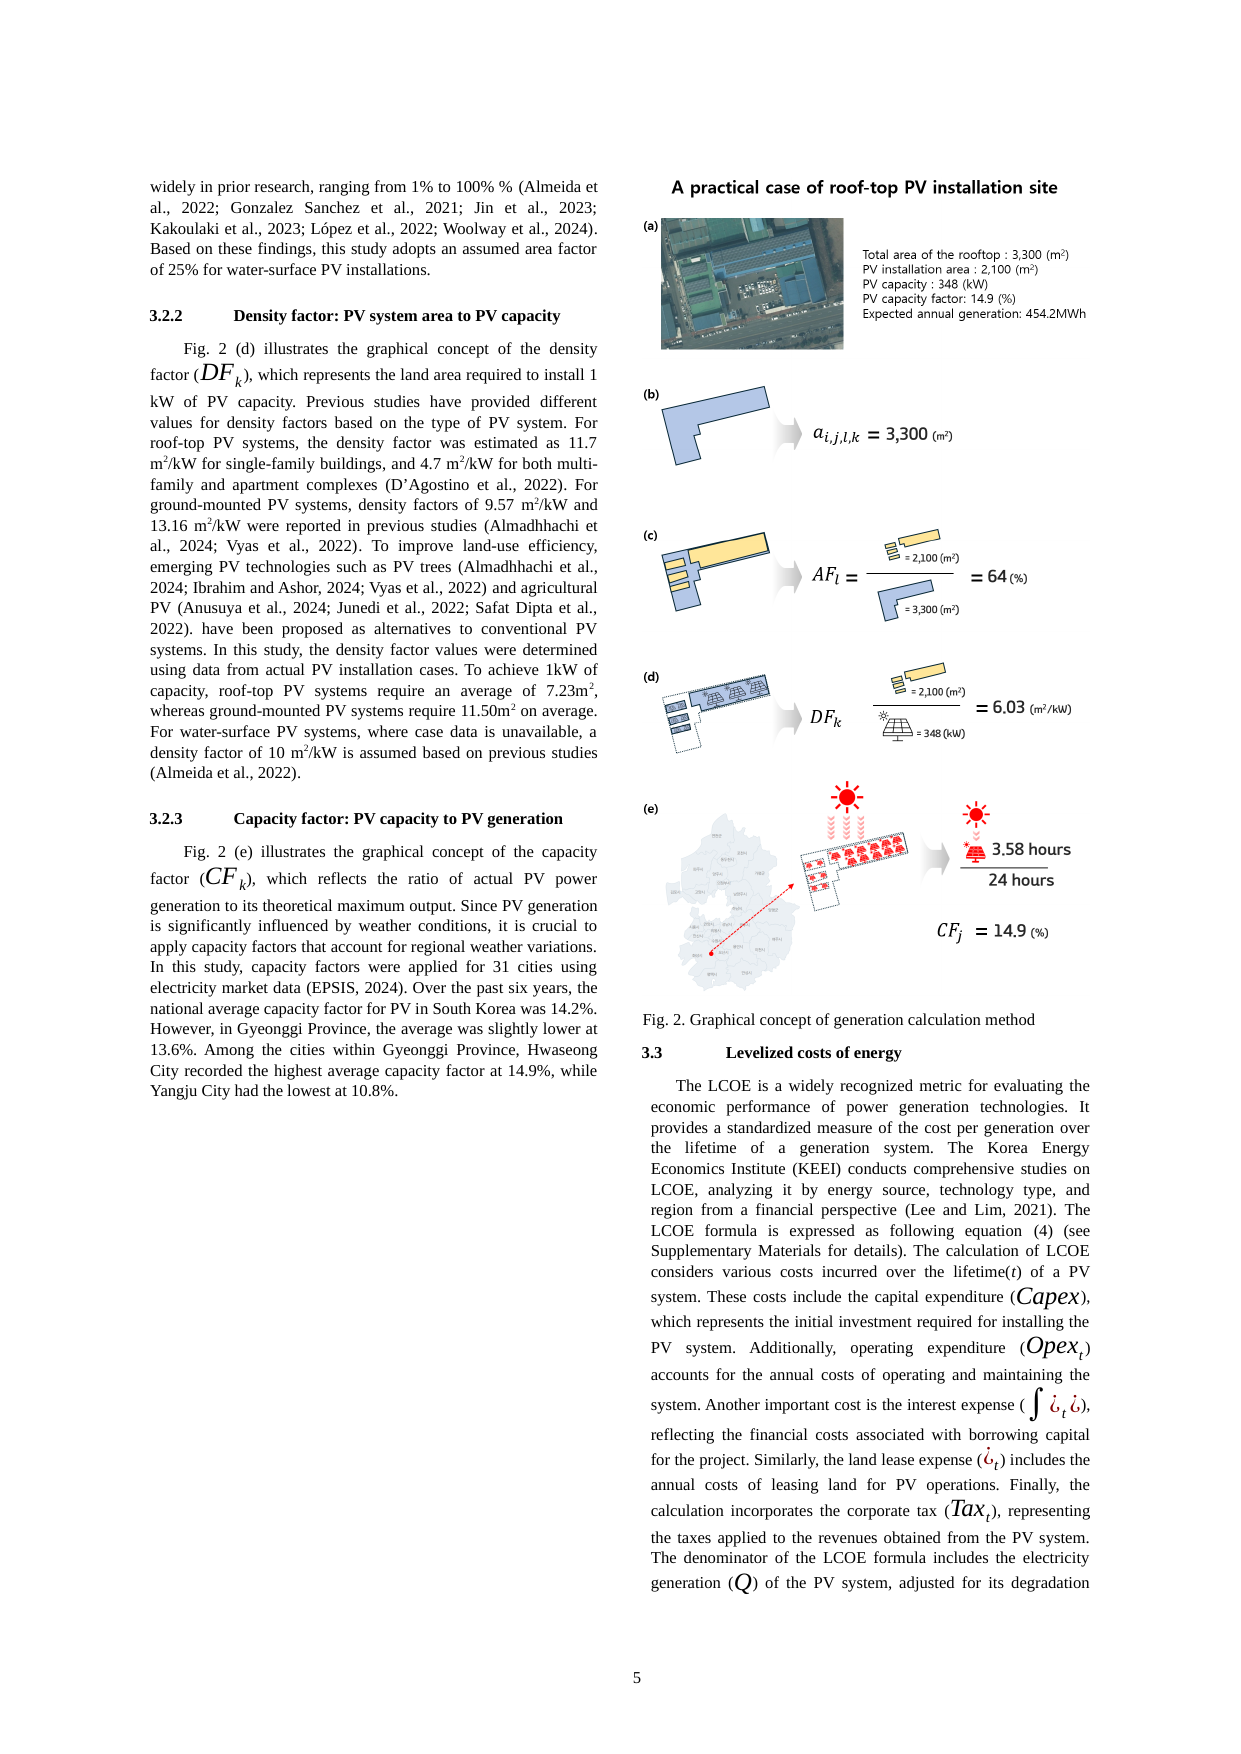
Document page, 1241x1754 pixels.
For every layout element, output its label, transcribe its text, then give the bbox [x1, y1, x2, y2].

subtitle Density factor: PV system area to PV capacity [149, 305, 598, 324]
subtitle Levelized costs of energy [641, 1043, 1090, 1062]
text Fig. 2 (e) illustrates the graphical concept of the capacity factor (), which reflects the ratio of actual PV power generation to its theoretical maximum output. Since PV generation is significantly influenced by weather conditions, it is crucial to apply capacity factors that account for regional weather variations. In this study, capacity factors were applied for 31 cities using electricity market data . Over the past six years, the national average capacity factor for PV in South Korea was 14.2%. However, in Gyeonggi Province, the average was slightly lower at 13.6%. Among the cities within Gyeonggi Province, Hwaseong City recorded the highest average capacity factor at 14.9%, while Yangju City had the lowest at 10.8%. [150, 842, 598, 1100]
picture [642, 177, 1091, 996]
text Fig. 2 (d) illustrates the graphical concept of the density factor (), which represents the land area required to install 1 kW of PV capacity. Previous studies have provided different values for density factors based on the type of PV system. For roof-top PV systems, the density factor was estimated as 11.7 m2/kW for single-family buildings, and 4.7 m2/kW for both multi-family and apartment complexes . For ground-mounted PV systems, density factors of 9.57 m2/kW and 13.16 m2/kW were reported in previous studies . To improve land-use efficiency, emerging PV technologies such as PV trees and agricultural PV . have been proposed as alternatives to conventional PV systems. In this study, the density factor values were determined using data from actual PV installation cases. To achieve 1kW of capacity, roof-top PV systems require an average of 7.23m2, whereas ground-mounted PV systems require 11.50m2 on average. For water-surface PV systems, where case data is unavailable, a density factor of 10 m2/kW is assumed based on previous studies . [150, 338, 598, 782]
subtitle Capacity factor: PV capacity to PV generation [149, 809, 598, 828]
